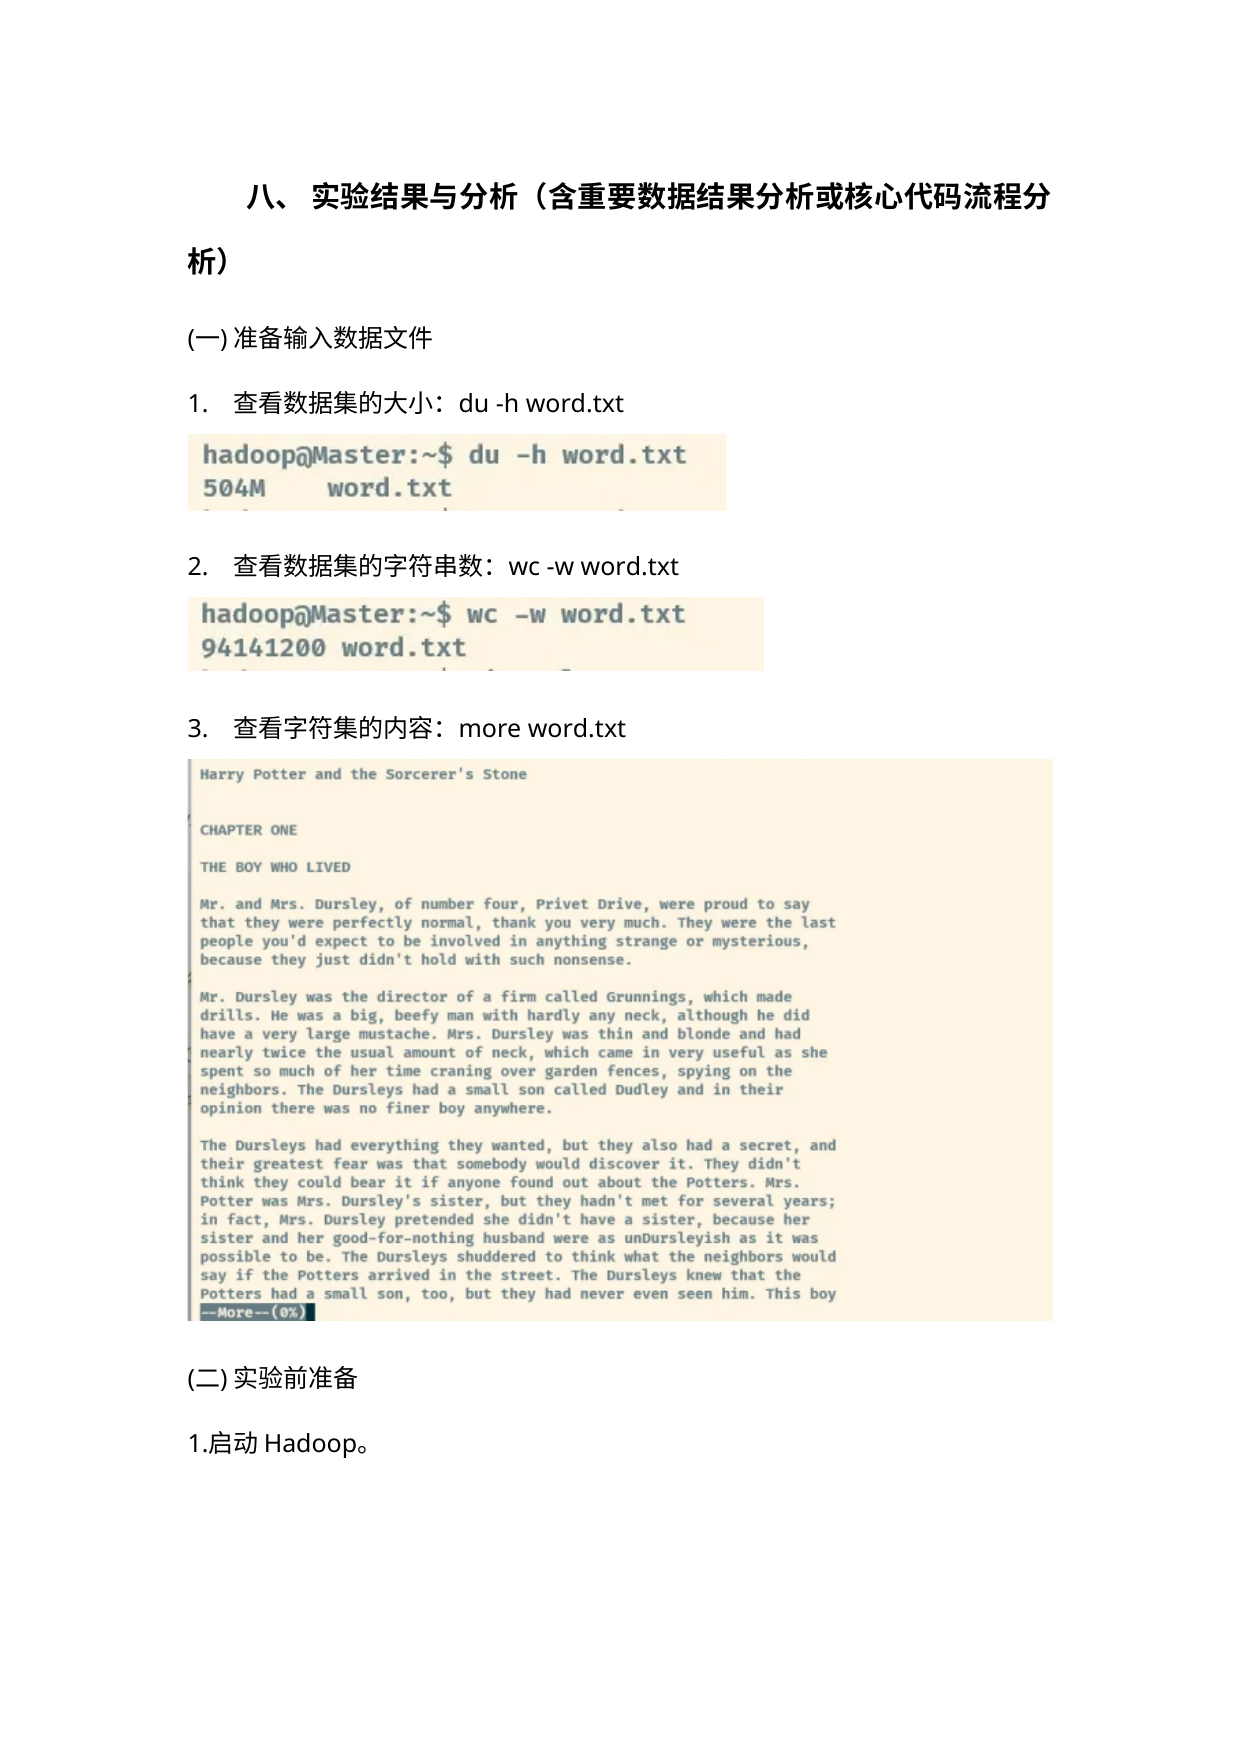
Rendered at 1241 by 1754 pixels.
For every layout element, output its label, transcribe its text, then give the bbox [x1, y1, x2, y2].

text 1.启动Hadoop。 [187, 1409, 1053, 1474]
list 查看字符集的内容：more word.txt [187, 694, 1053, 759]
picture [187, 434, 727, 511]
list 查看数据集的字符串数：wc -w word.txt [187, 532, 1053, 597]
list 准备输入数据文件 [187, 304, 1053, 369]
list 实验前准备 [187, 1344, 1053, 1409]
list 实验结果与分析（含重要数据结果分析或核心代码流程分析） [187, 162, 1053, 292]
list 查看数据集的大小：du -h word.txt [187, 369, 1053, 434]
picture [187, 597, 764, 671]
picture [187, 759, 1053, 1321]
